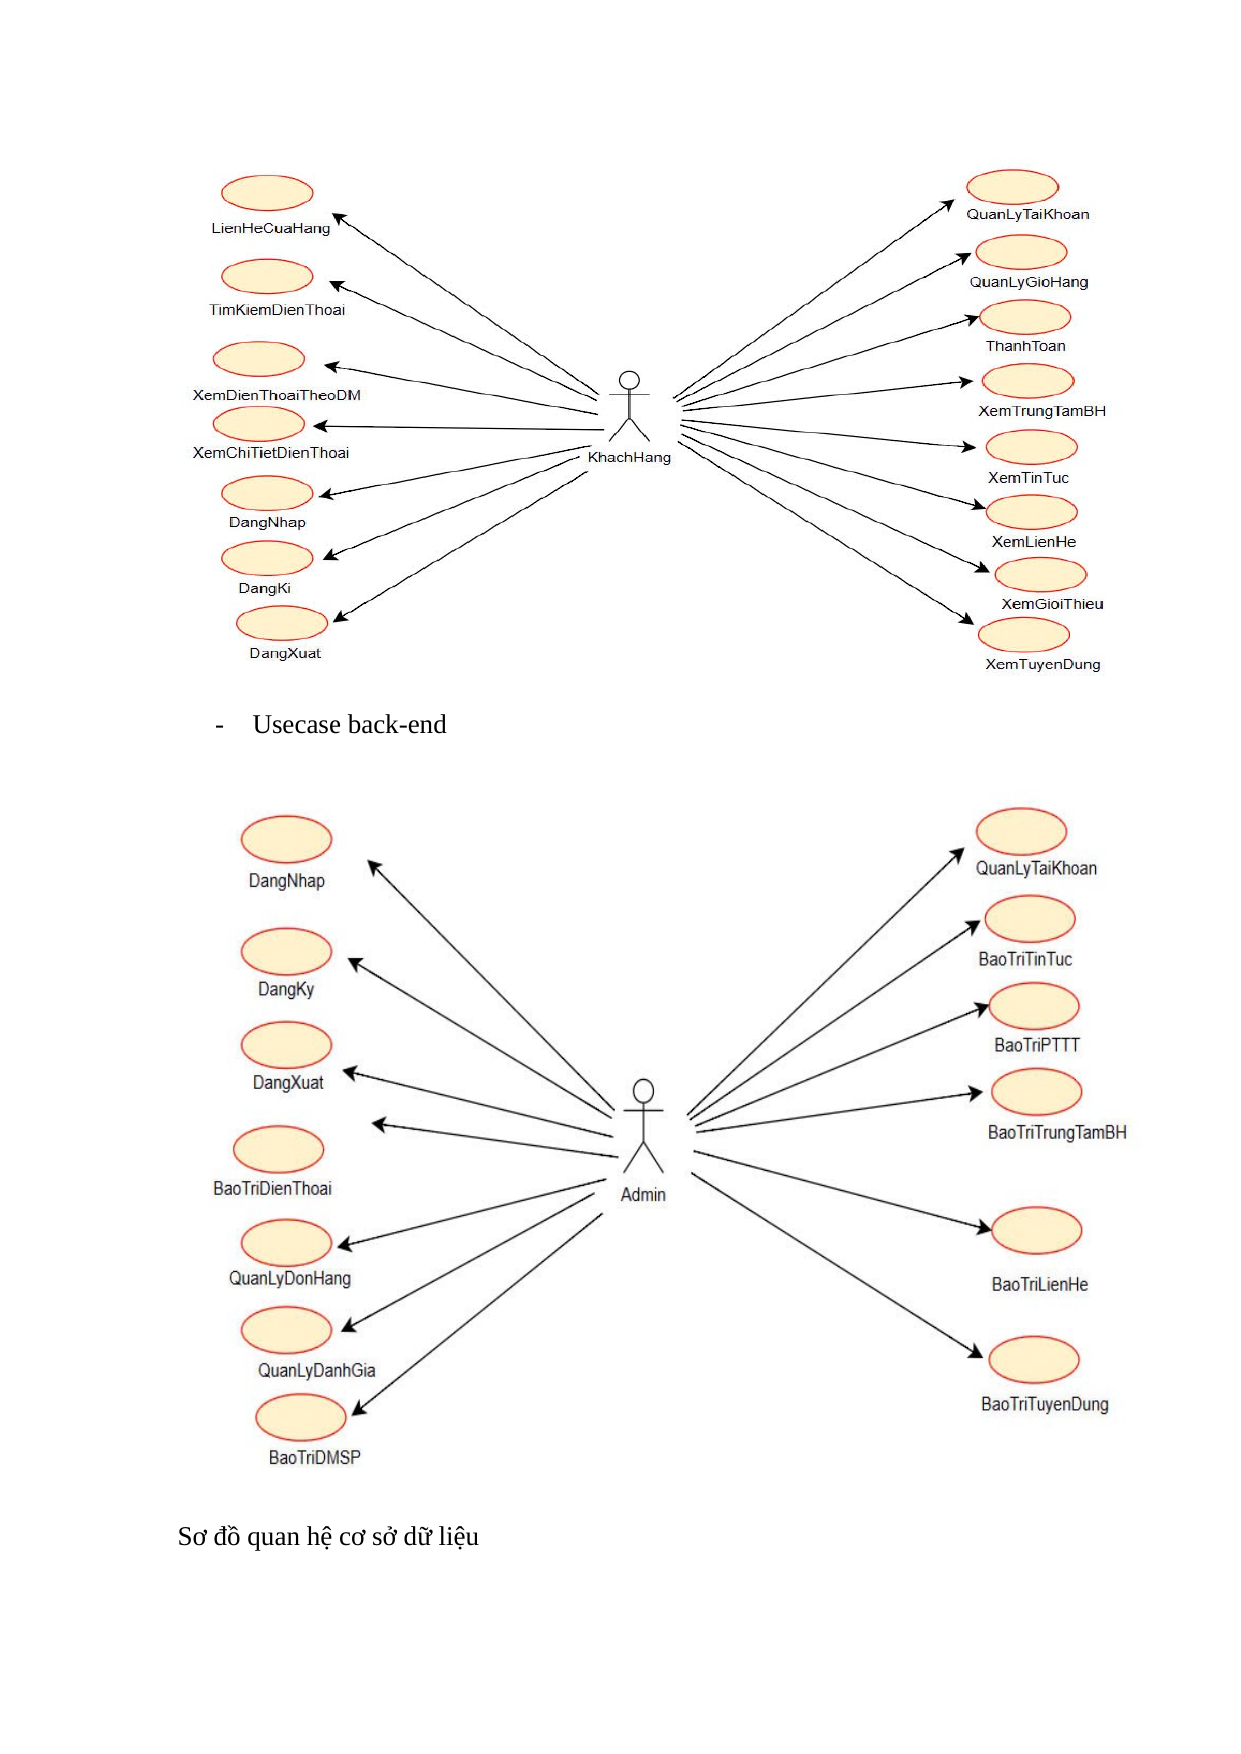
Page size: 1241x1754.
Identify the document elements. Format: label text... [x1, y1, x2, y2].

list Usecase back-end [215, 708, 1122, 739]
text Sơ đồ quan hệ cơ sở dữ liệu [177, 1520, 1122, 1551]
picture [177, 118, 1132, 697]
picture [177, 751, 1168, 1509]
